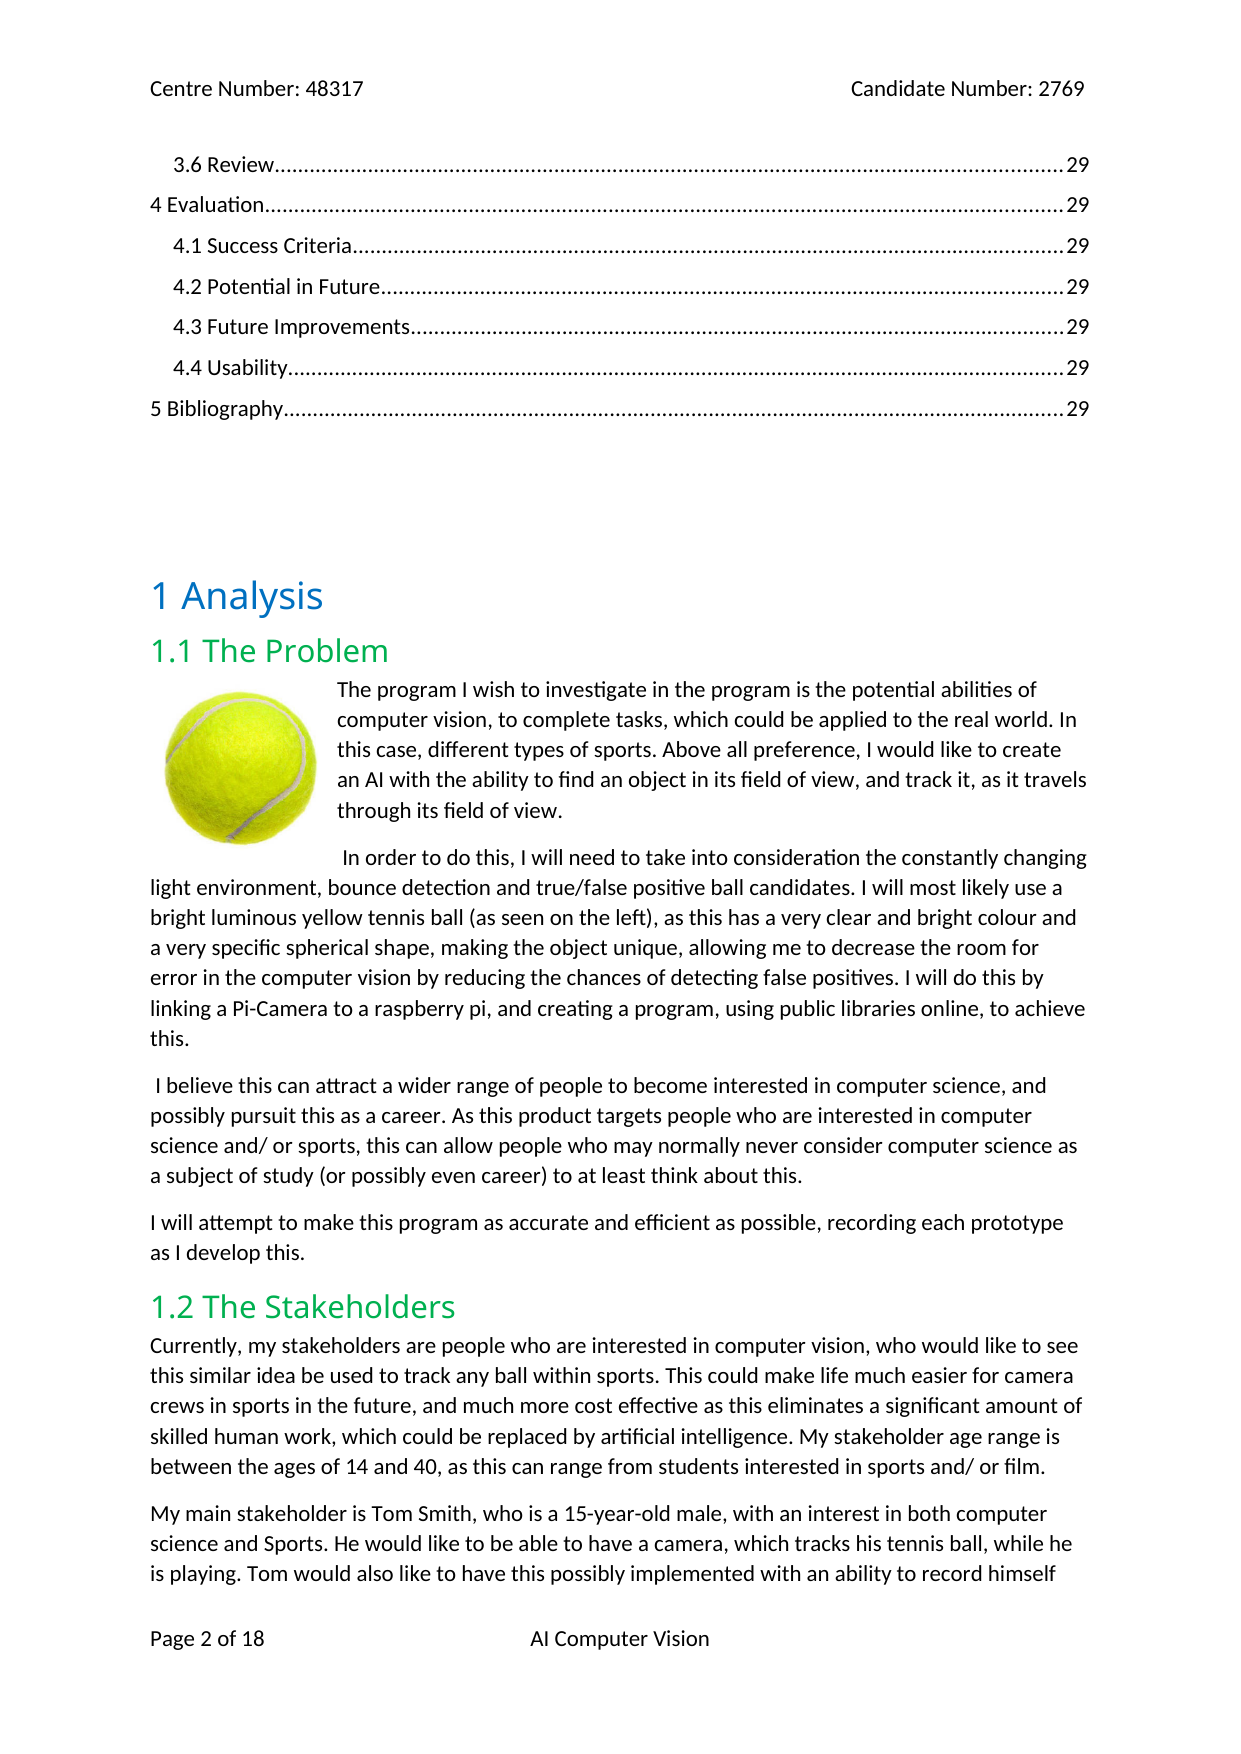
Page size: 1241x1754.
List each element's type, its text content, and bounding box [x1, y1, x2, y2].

text In order to do this, I will need to take into consideration the constantly changing light environment, bounce detection and true/false positive ball candidates. I will most likely use a bright luminous yellow tennis ball (as seen on the left), as this has a very clear and bright colour and a very specific spherical shape, making the object unique, allowing me to decrease the room for error in the computer vision by reducing the chances of detecting false positives. I will do this by linking a Pi-Camera to a raspberry pi, and creating a program, using public libraries online, to achieve this. [150, 843, 1090, 1052]
subtitle 1 Analysis [150, 570, 1090, 621]
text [150, 1499, 1090, 1587]
picture [158, 683, 323, 858]
text Currently, my stakeholders are people who are interested in computer vision, who would like to see this similar idea be used to track any ball within sports. This could make life much easier for camera crews in sports in the future, and much more cost effective as this eliminates a significant amount of skilled human work, which could be replaced by artificial intelligence. My stakeholder age range is between the ages of 14 and 40, as this can range from students interested in sports and/ or film. [150, 1331, 1090, 1480]
text I believe this can attract a wider range of people to become interested in computer science, and possibly pursuit this as a career. As this product targets people who are interested in computer science and/ or sports, this can allow people who may normally never consider computer science as a subject of study (or possibly even career) to at least think about this. [150, 1071, 1090, 1189]
text I will attempt to make this program as accurate and efficient as possible, recording each prototype as I develop this. [150, 1208, 1090, 1266]
subtitle 1.1 The Problem [150, 629, 1090, 672]
text The program I wish to investigate in the program is the potential abilities of computer vision, to complete tasks, which could be applied to the real world. In this case, different types of sports. Above all preference, I would like to create an AI with the ability to find an object in its field of view, and track it, as it travels through its field of view. [150, 675, 1090, 824]
subtitle 1.2 The Stakeholders [150, 1285, 1090, 1328]
